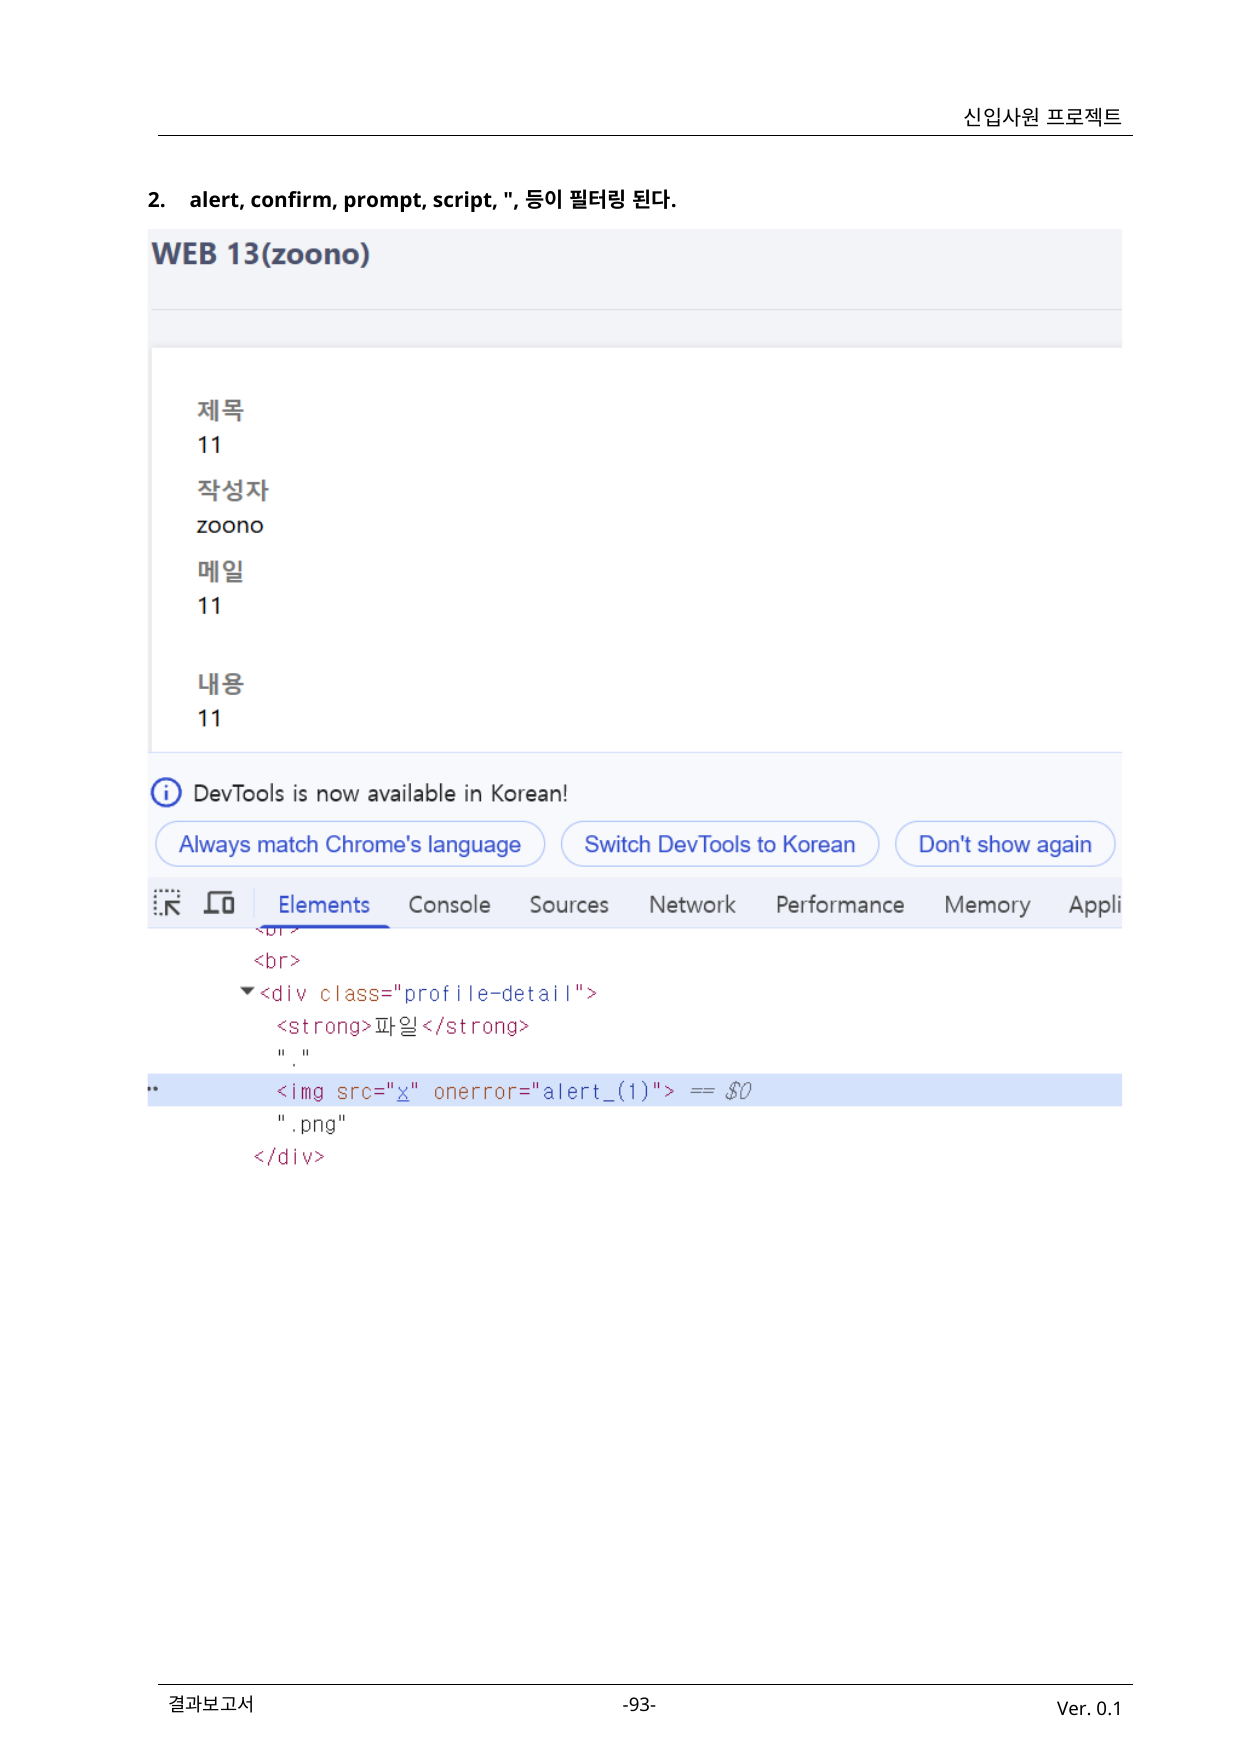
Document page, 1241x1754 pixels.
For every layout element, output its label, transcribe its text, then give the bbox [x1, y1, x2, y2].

list alert, confirm, prompt, script, ", 등이 필터링 된다. [148, 183, 1122, 214]
picture [147, 229, 1123, 1179]
